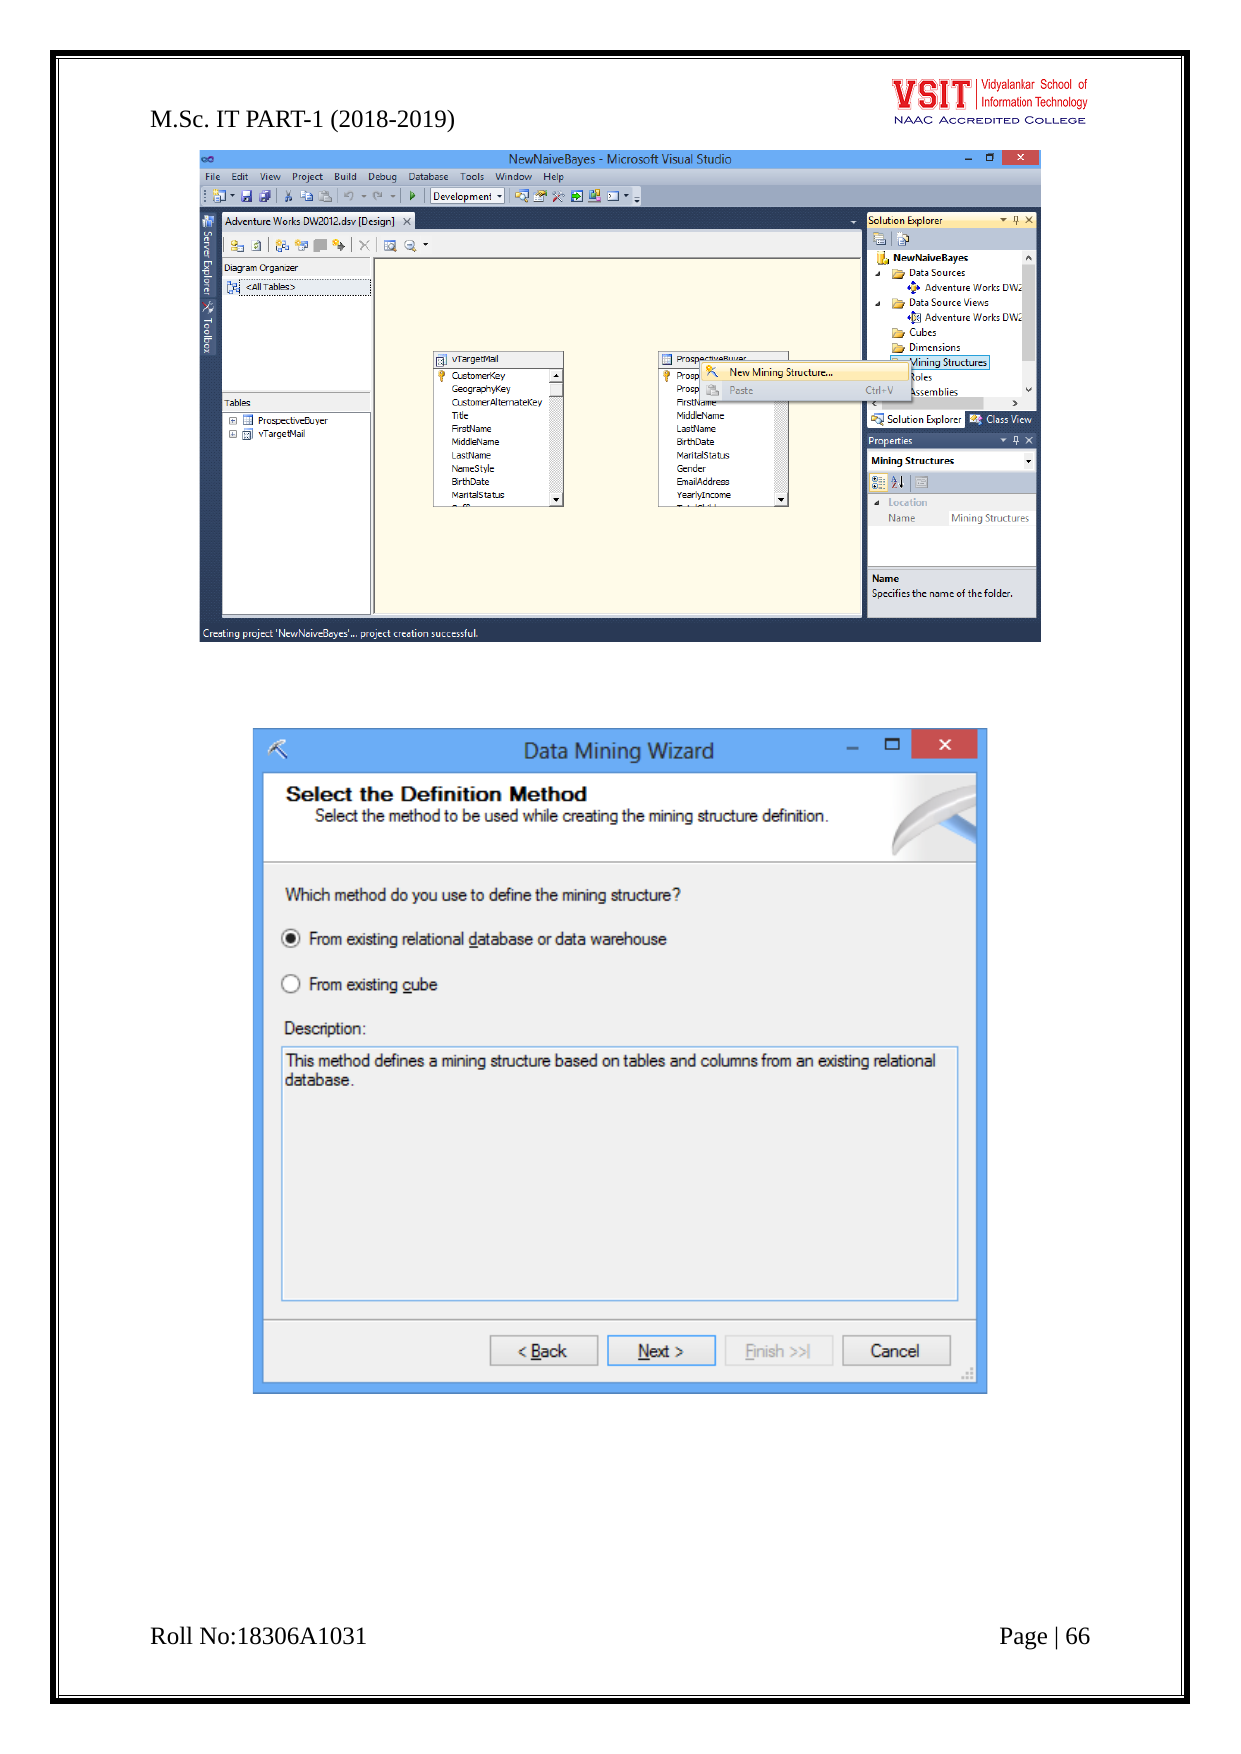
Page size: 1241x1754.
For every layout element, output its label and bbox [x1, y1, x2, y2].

picture [888, 75, 1091, 128]
picture [199, 150, 1041, 642]
picture [252, 728, 988, 1394]
